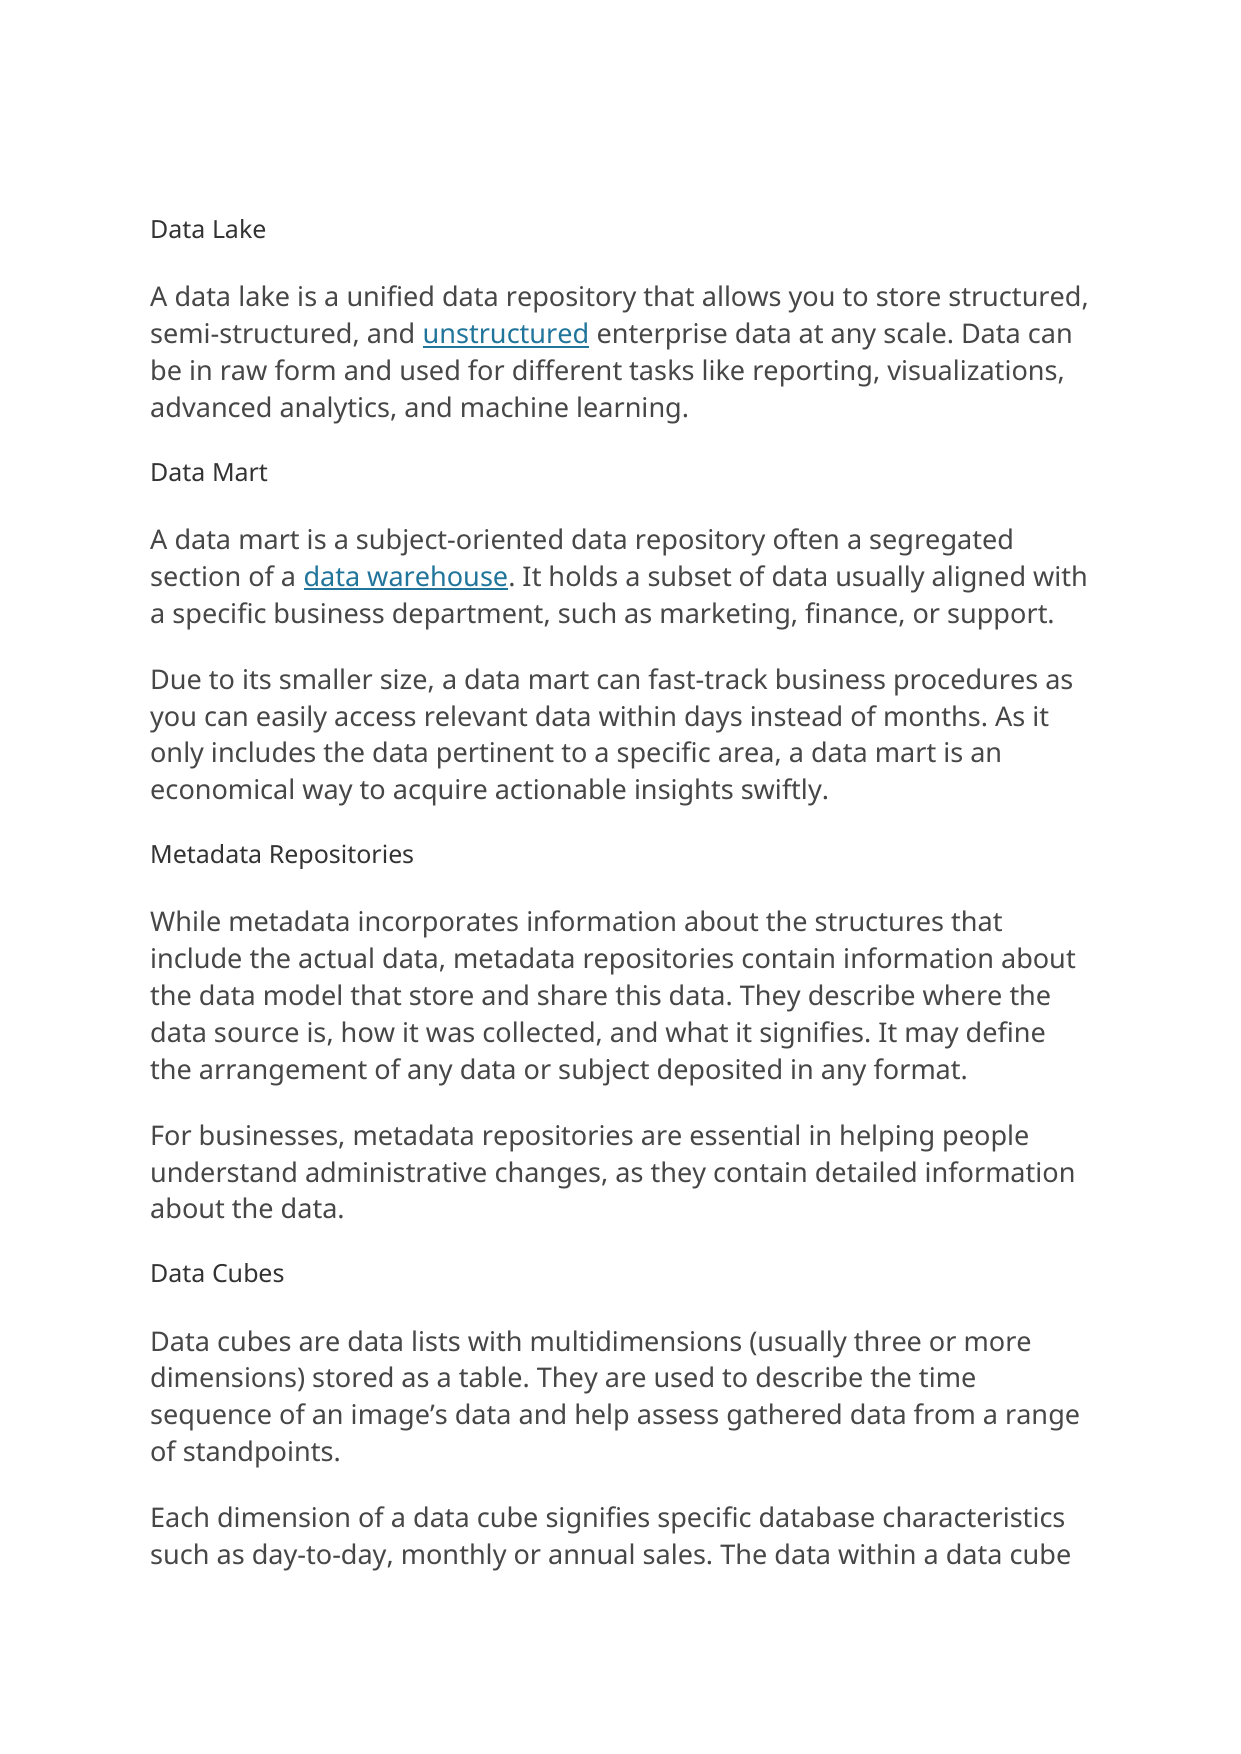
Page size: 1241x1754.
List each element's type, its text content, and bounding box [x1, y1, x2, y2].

text Data cubes are data lists with multidimensions (usually three or more dimensions) stored as a table. They are used to describe the time sequence of an image’s data and help assess gathered data from a range of standpoints. [150, 1322, 1090, 1469]
subtitle Metadata Repositories [150, 837, 1090, 871]
text While metadata incorporates information about the structures that include the actual data, metadata repositories contain information about the data model that store and share this data. They describe where the data source is, how it was collected, and what it signifies. It may define the arrangement of any data or subject deposited in any format. [150, 903, 1090, 1087]
text Due to its smaller size, a data mart can fast-track business procedures as you can easily access relevant data within days instead of months. As it only includes the data pertinent to a specific area, a data mart is an economical way to acquire actionable insights swiftly. [150, 660, 1090, 808]
subtitle Data Cubes [150, 1256, 1090, 1290]
text A data mart is a subject-oriented data repository often a segregated section of a data warehouse. It holds a subset of data usually aligned with a specific business department, such as marketing, finance, or support. [150, 520, 1090, 631]
subtitle Data Mart [150, 454, 1090, 488]
text A data lake is a unified data repository that allows you to store structured, semi-structured, and unstructured enterprise data at any scale. Data can be in raw form and used for different tasks like reporting, visualizations, advanced analytics, and machine learning. [150, 278, 1090, 425]
text For businesses, metadata repositories are essential in helping people understand administrative changes, as they contain detailed information about the data. [150, 1116, 1090, 1227]
subtitle Data Lake [150, 212, 1090, 246]
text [150, 1499, 1090, 1572]
